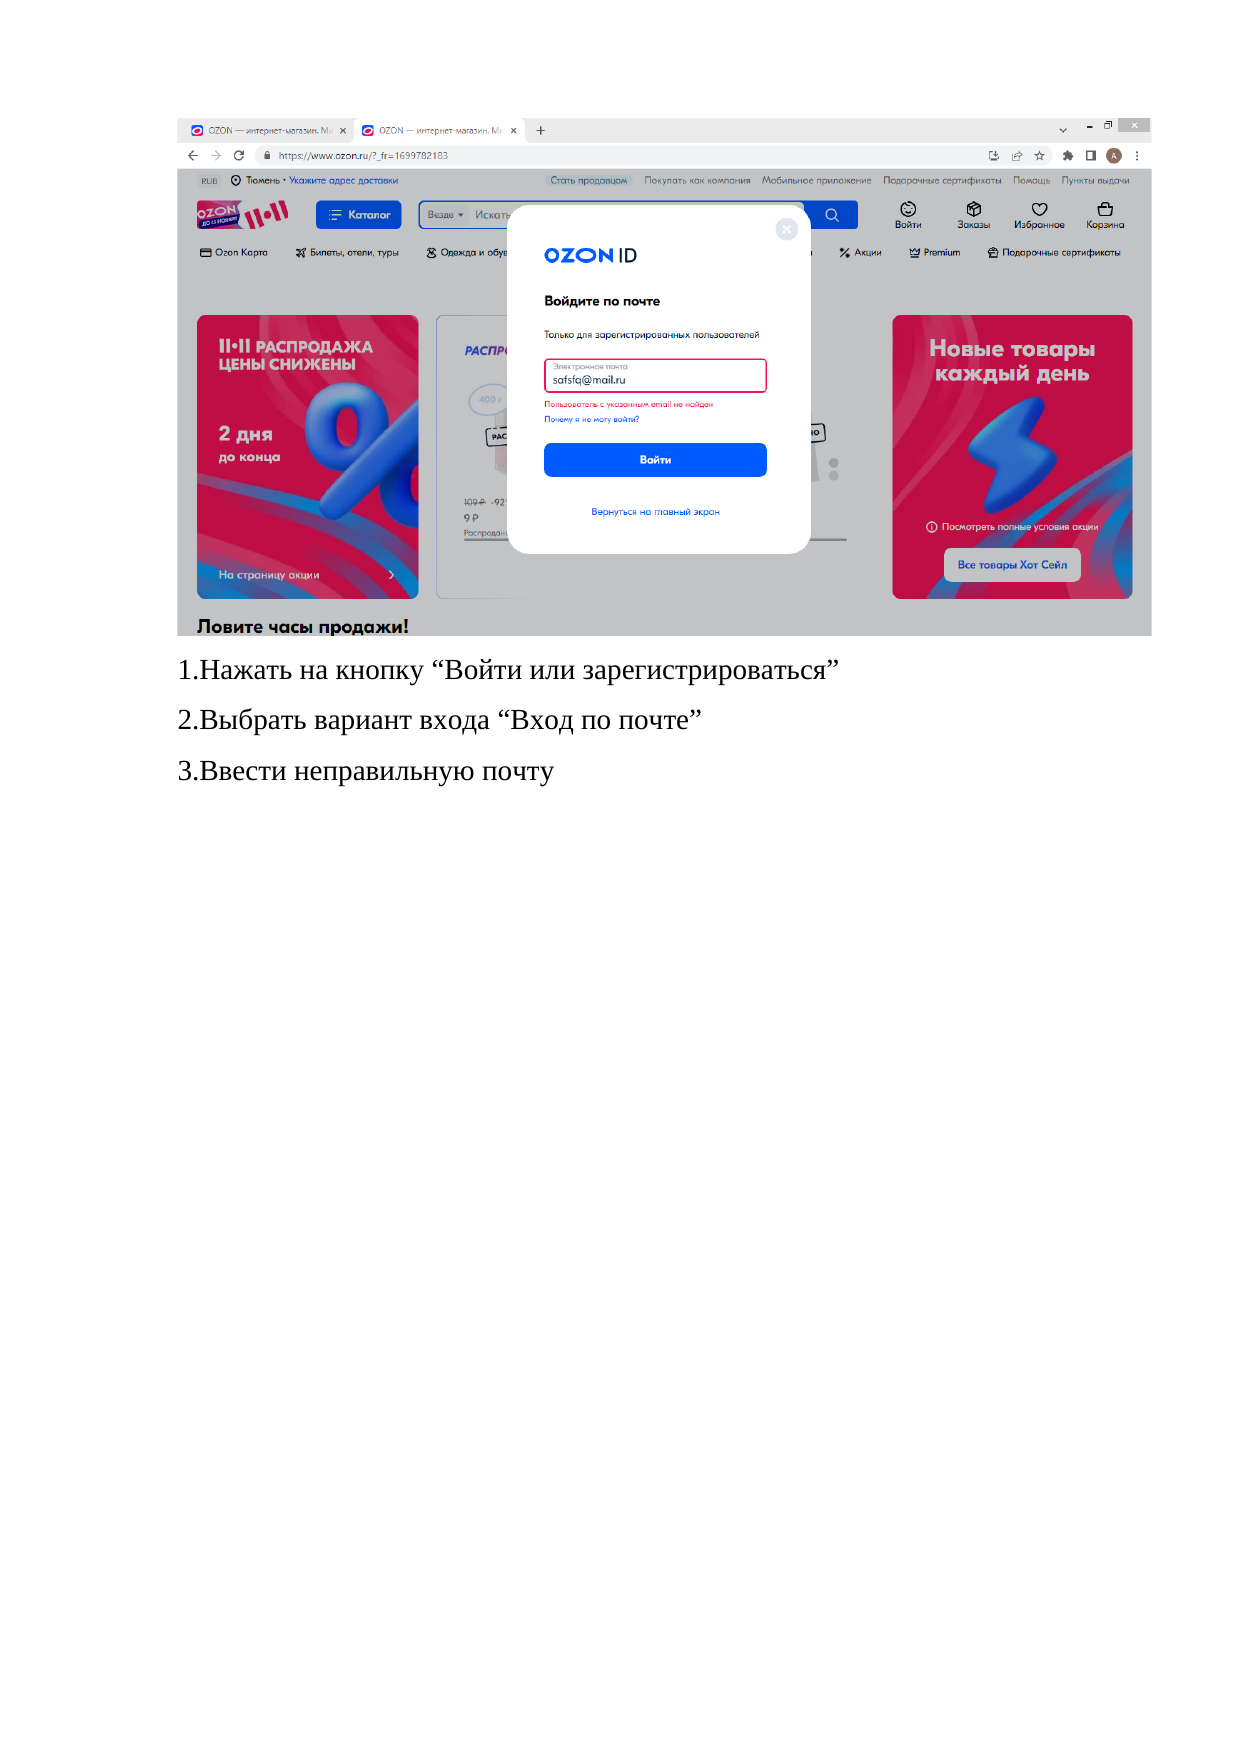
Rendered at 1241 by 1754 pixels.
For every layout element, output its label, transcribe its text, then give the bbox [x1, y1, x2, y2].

text 2.Выбрать вариант входа “Вход по почте” [177, 702, 1152, 736]
text 3.Ввести неправильную почту [177, 753, 1152, 786]
text 1.Нажать на кнопку “Войти или зарегистрироваться” [177, 652, 1152, 686]
picture [177, 118, 1152, 636]
